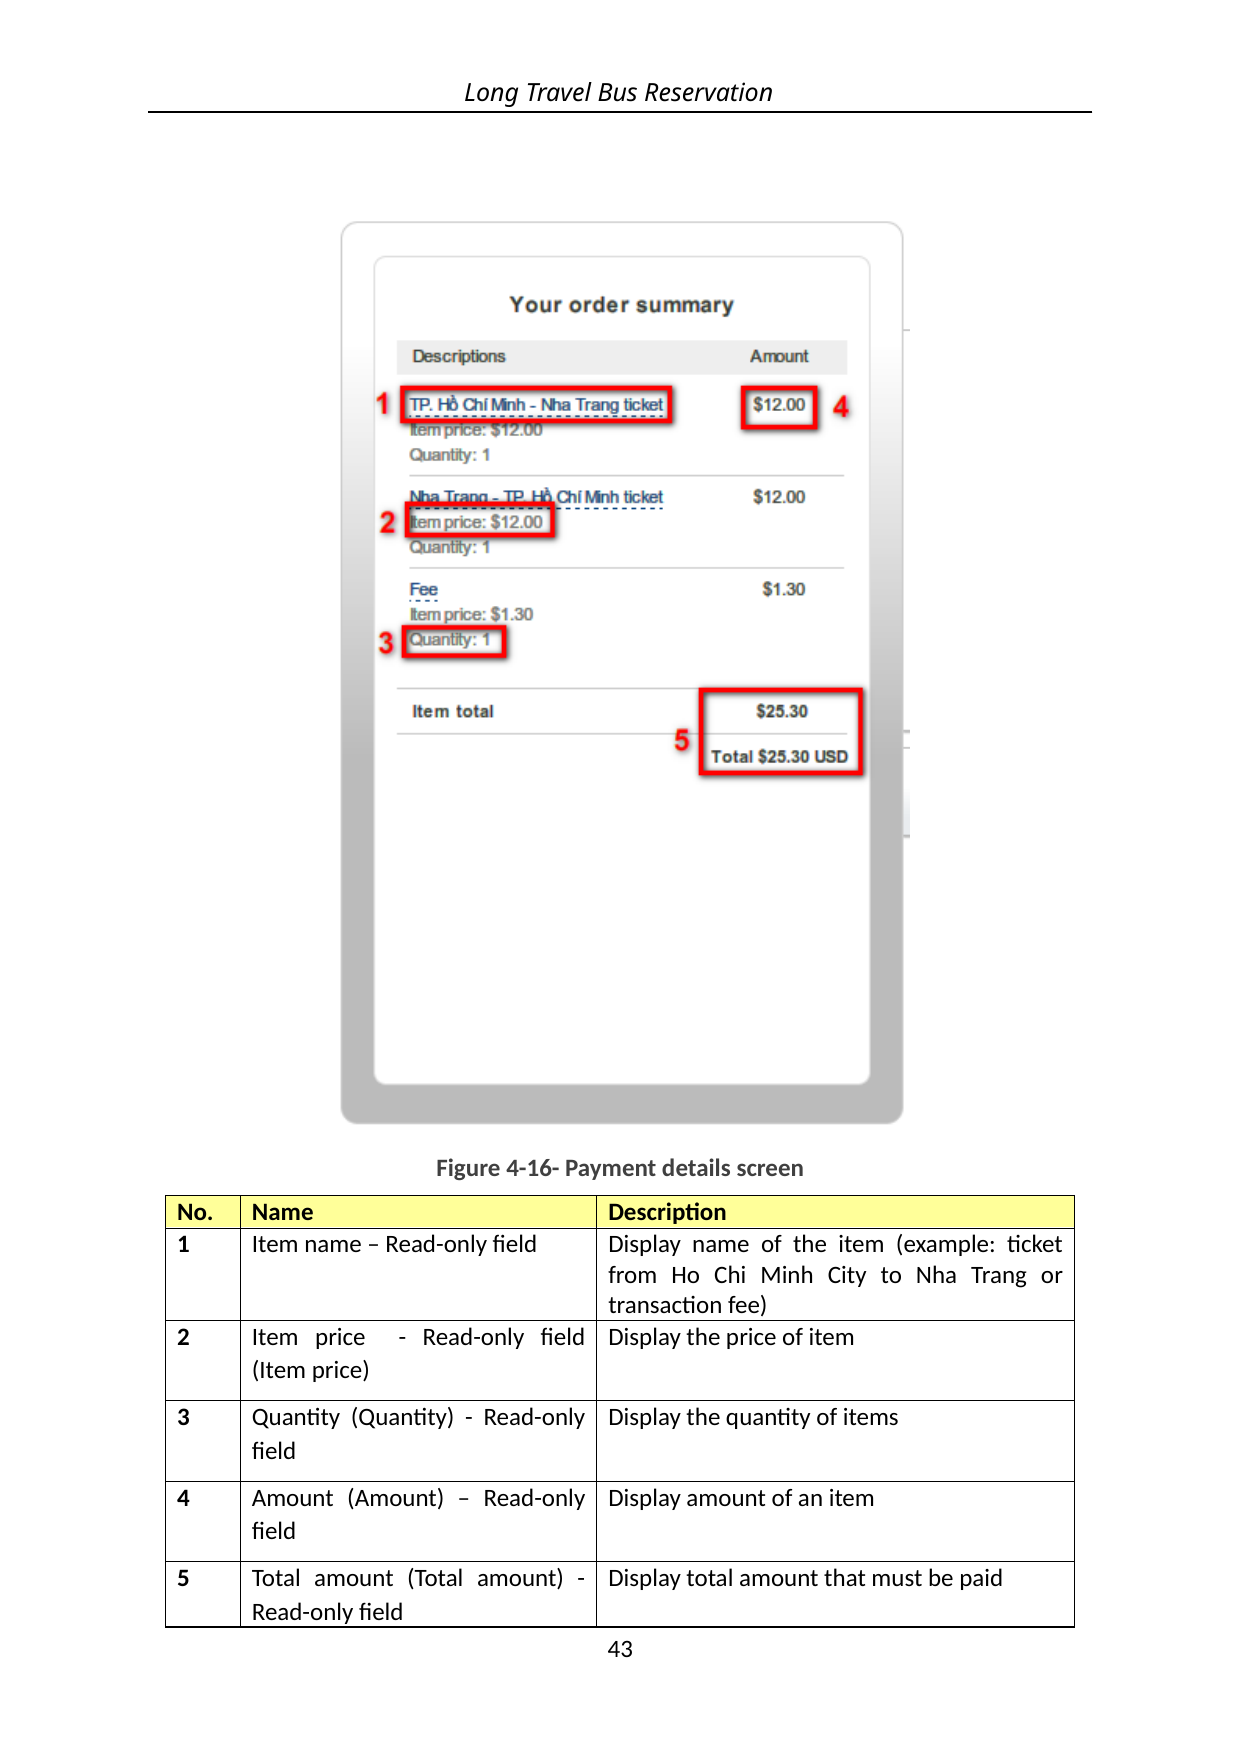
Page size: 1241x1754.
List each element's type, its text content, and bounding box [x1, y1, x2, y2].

table_cell 1 [166, 1229, 240, 1320]
table_cell Display the quantity of items [597, 1401, 1074, 1481]
table_cell Total amount (Total amount) - Read-only field [241, 1562, 596, 1626]
table_cell Display the price of item [597, 1321, 1074, 1400]
table_header Description [597, 1196, 1074, 1227]
table_cell Amount (Amount) – Read-only field [241, 1482, 596, 1561]
table_cell 4 [166, 1482, 240, 1561]
table_header No. [166, 1196, 240, 1227]
table_cell 3 [166, 1401, 240, 1481]
table_header Name [241, 1196, 596, 1227]
picture [330, 206, 910, 1137]
table_cell Display name of the item (example: ticket from Ho Chi Minh City to Nha Trang or transaction fee) [597, 1229, 1074, 1320]
table_cell Display total amount that must be paid [597, 1562, 1074, 1626]
table_cell Item name – Read-only field [241, 1229, 596, 1320]
table_cell 5 [166, 1562, 240, 1626]
table_cell Item price - Read-only field (Item price) [241, 1321, 596, 1400]
table_cell Quantity (Quantity) - Read-only field [241, 1401, 596, 1481]
table_cell Display amount of an item [597, 1482, 1074, 1561]
table_cell 2 [166, 1321, 240, 1400]
